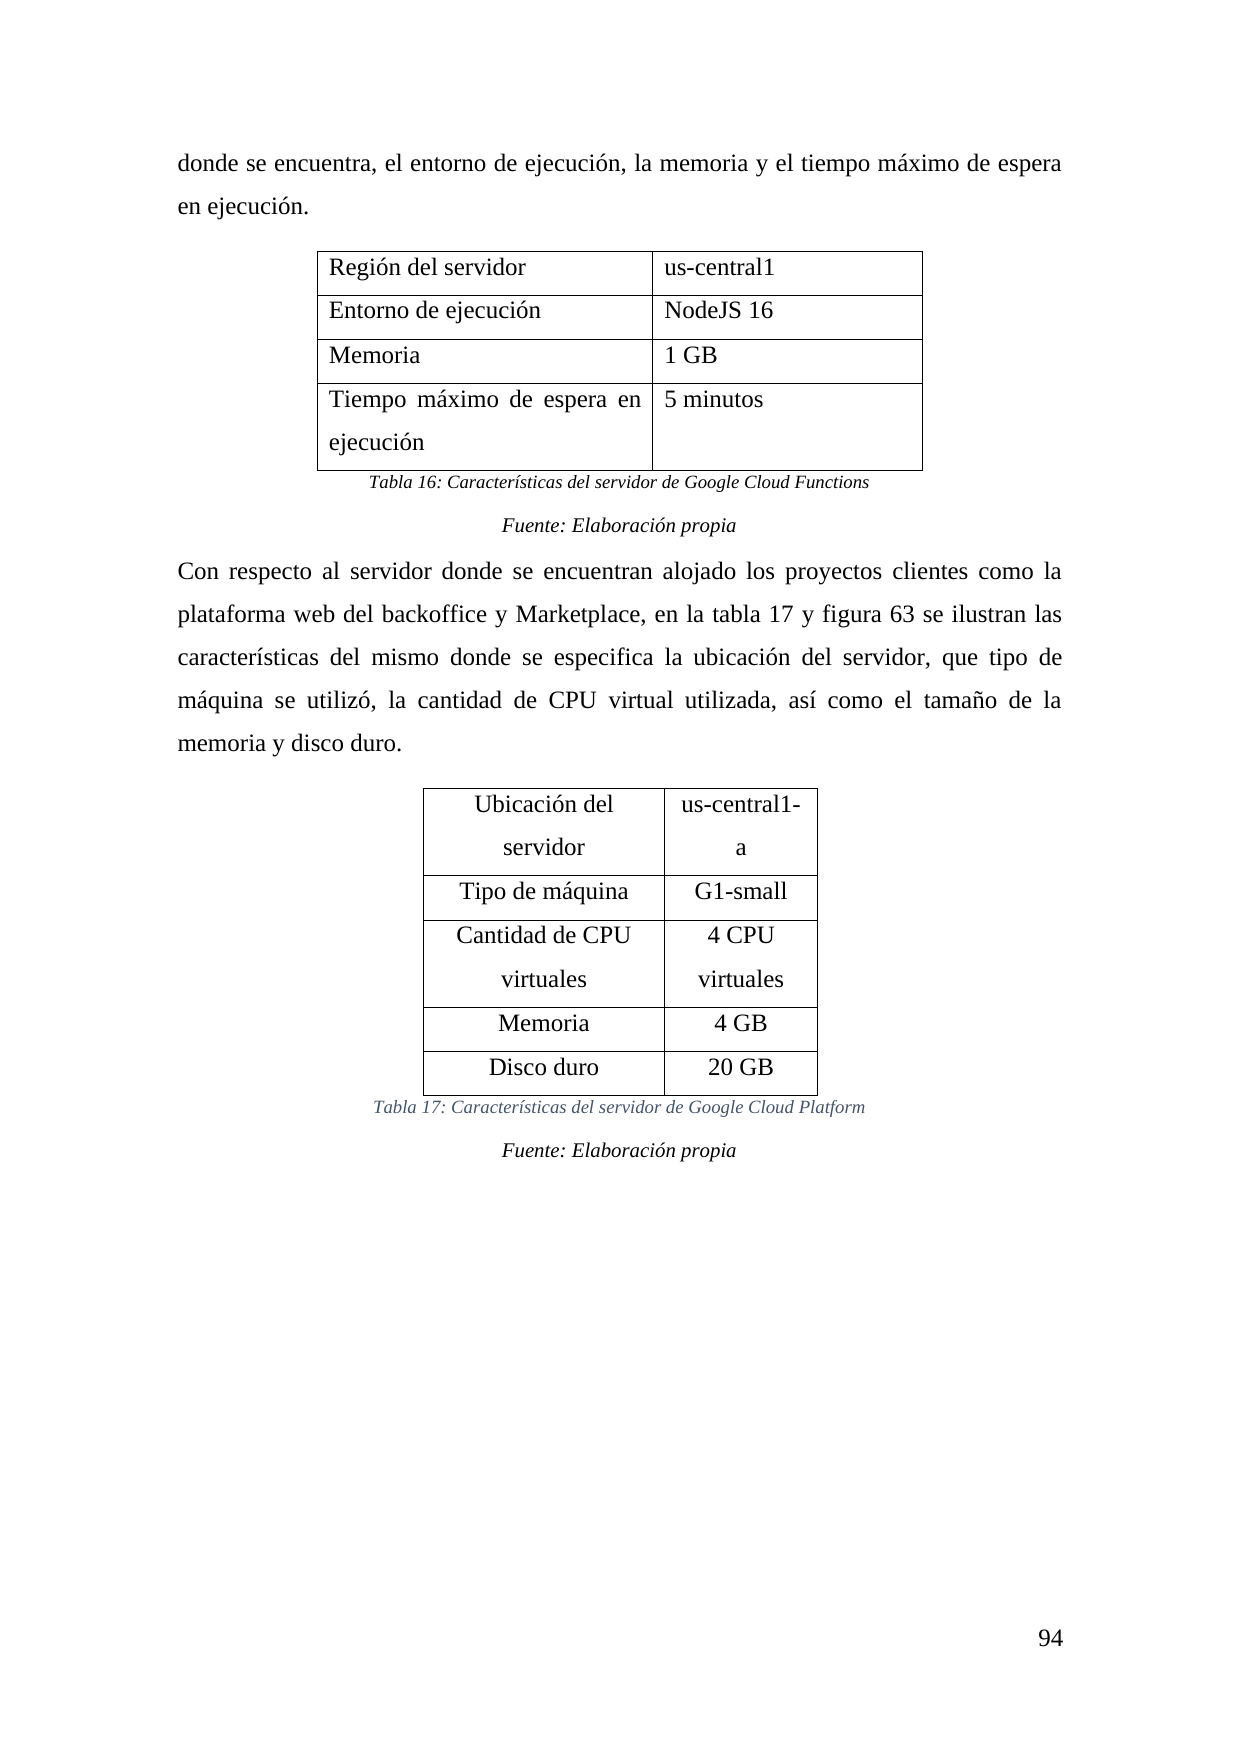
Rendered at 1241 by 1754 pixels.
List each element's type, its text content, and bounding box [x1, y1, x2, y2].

table_header us-central1 [653, 252, 922, 294]
table_header Región del servidor [318, 252, 652, 294]
table_cell Memoria [318, 340, 652, 383]
table_header Ubicación del servidor [424, 789, 664, 875]
table_cell NodeJS 16 [653, 296, 922, 339]
table_cell 1 GB [653, 340, 922, 383]
table_header us-central1-a [665, 789, 817, 875]
table_cell Disco duro [424, 1052, 664, 1095]
table_cell G1-small [665, 876, 817, 919]
text Tabla 16: Características del servidor de Google Cloud Functions [177, 471, 1063, 492]
table_cell Tiempo máximo de espera en ejecución [318, 384, 652, 470]
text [177, 148, 1063, 219]
table_cell Cantidad de CPU virtuales [424, 921, 664, 1007]
table_cell Tipo de máquina [424, 876, 664, 919]
table_cell 4 GB [665, 1008, 817, 1051]
table_cell 5 minutos [653, 384, 922, 470]
table_cell 20 GB [665, 1052, 817, 1095]
table_cell Memoria [424, 1008, 664, 1051]
table_cell Entorno de ejecución [318, 296, 652, 339]
text Fuente: Elaboración propia [177, 513, 1063, 537]
text Tabla : Características del servidor de Google Cloud Platform [177, 1096, 1063, 1117]
table_cell 4 CPU virtuales [665, 921, 817, 1007]
text Fuente: Elaboración propia [177, 1138, 1063, 1162]
text Con respecto al servidor donde se encuentran alojado los proyectos clientes como la plataforma web del backoffice y Marketplace, en la tabla 17 y figura 63 se ilustran las características del mismo donde se especifica la ubicación del servidor, que tipo de máquina se utilizó, la cantidad de CPU virtual utilizada, así como el tamaño de la memoria y disco duro. [177, 556, 1063, 757]
